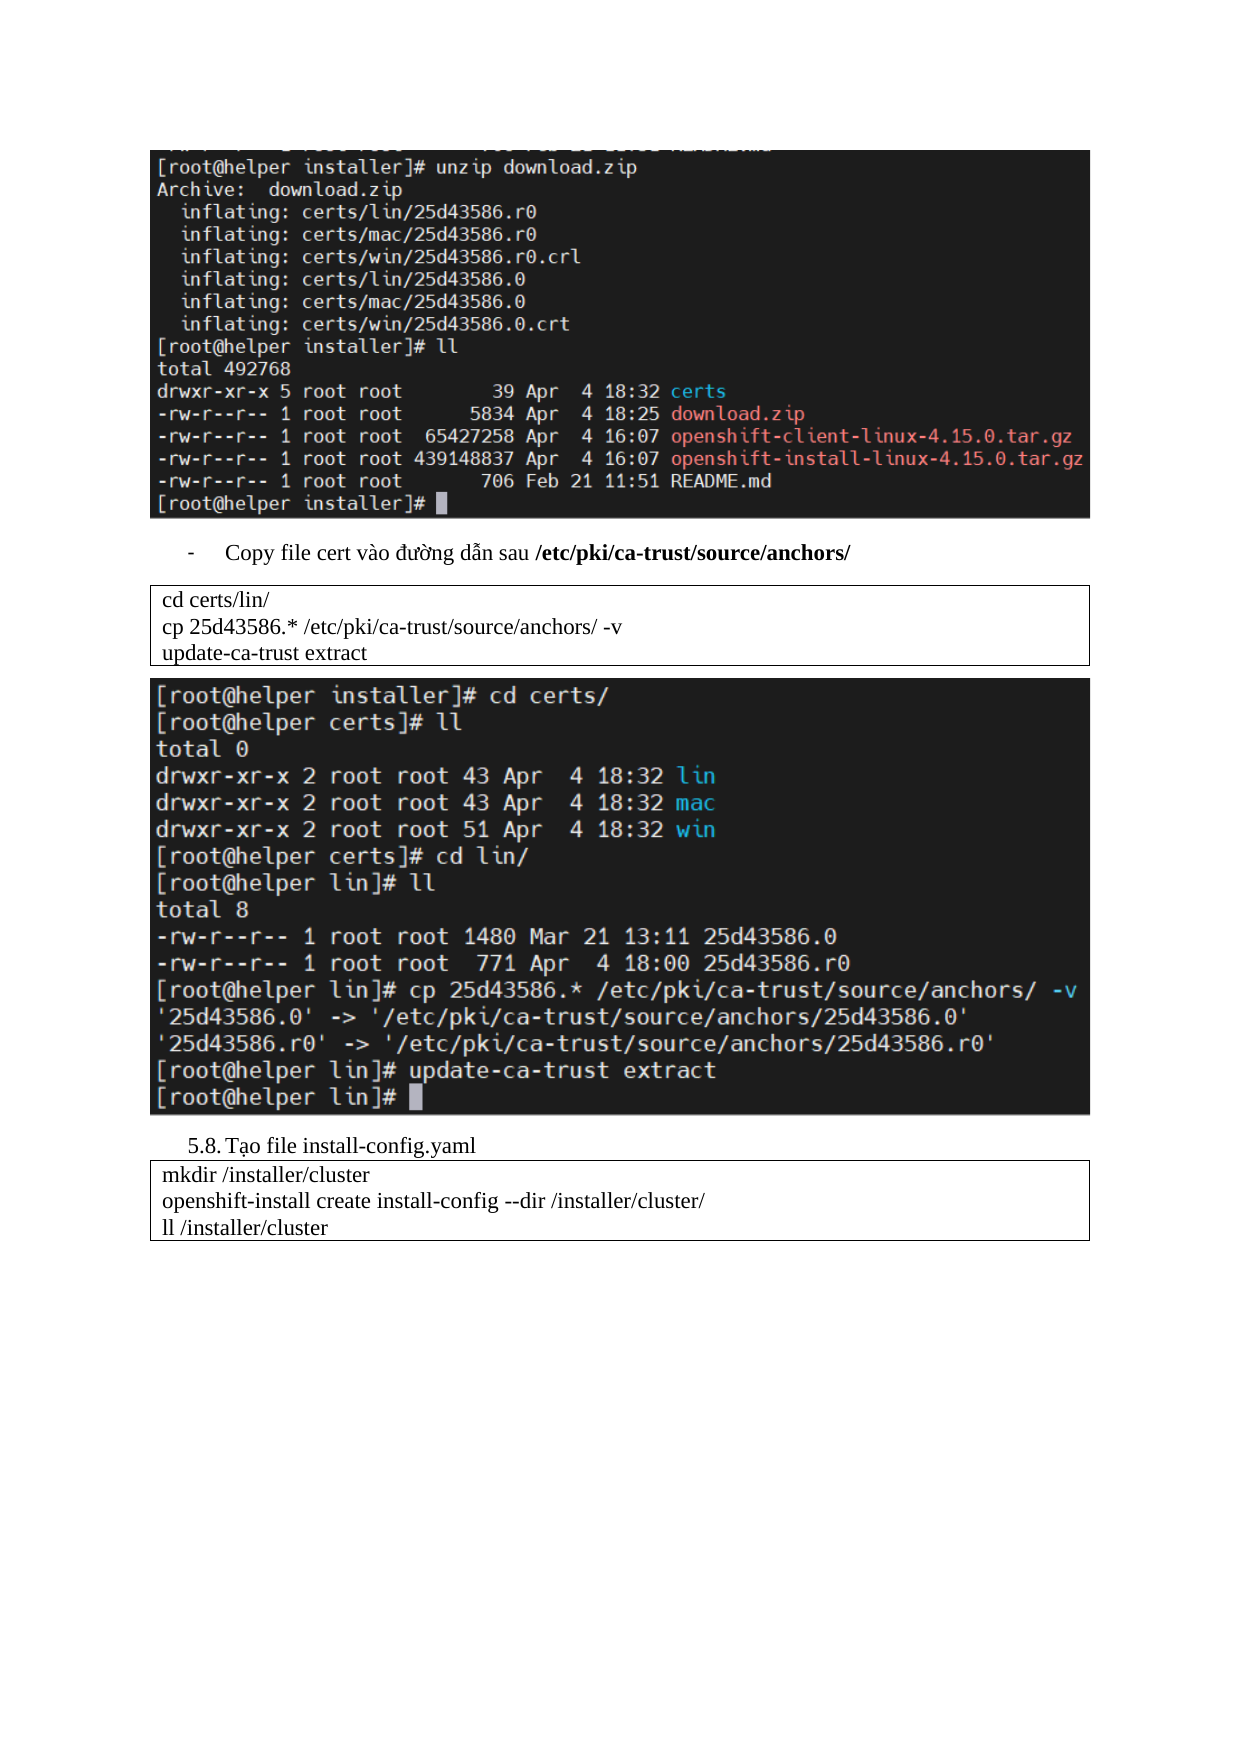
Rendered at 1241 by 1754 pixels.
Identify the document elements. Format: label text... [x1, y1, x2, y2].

table_header mkdir /installer/cluster openshift-install create install-config --dir /installer/cluster/ ll /installer/cluster [151, 1161, 1089, 1240]
list Copy file cert vào đường dẫn sau /etc/pki/ca-trust/source/anchors/ [187, 538, 1090, 566]
picture [150, 150, 1091, 520]
picture [150, 678, 1091, 1117]
table_header cd certs/lin/ cp 25d43586.* /etc/pki/ca-trust/source/anchors/ -v update-ca-trust extract [151, 586, 1089, 665]
list Tạo file install-config.yaml [187, 1132, 1090, 1158]
